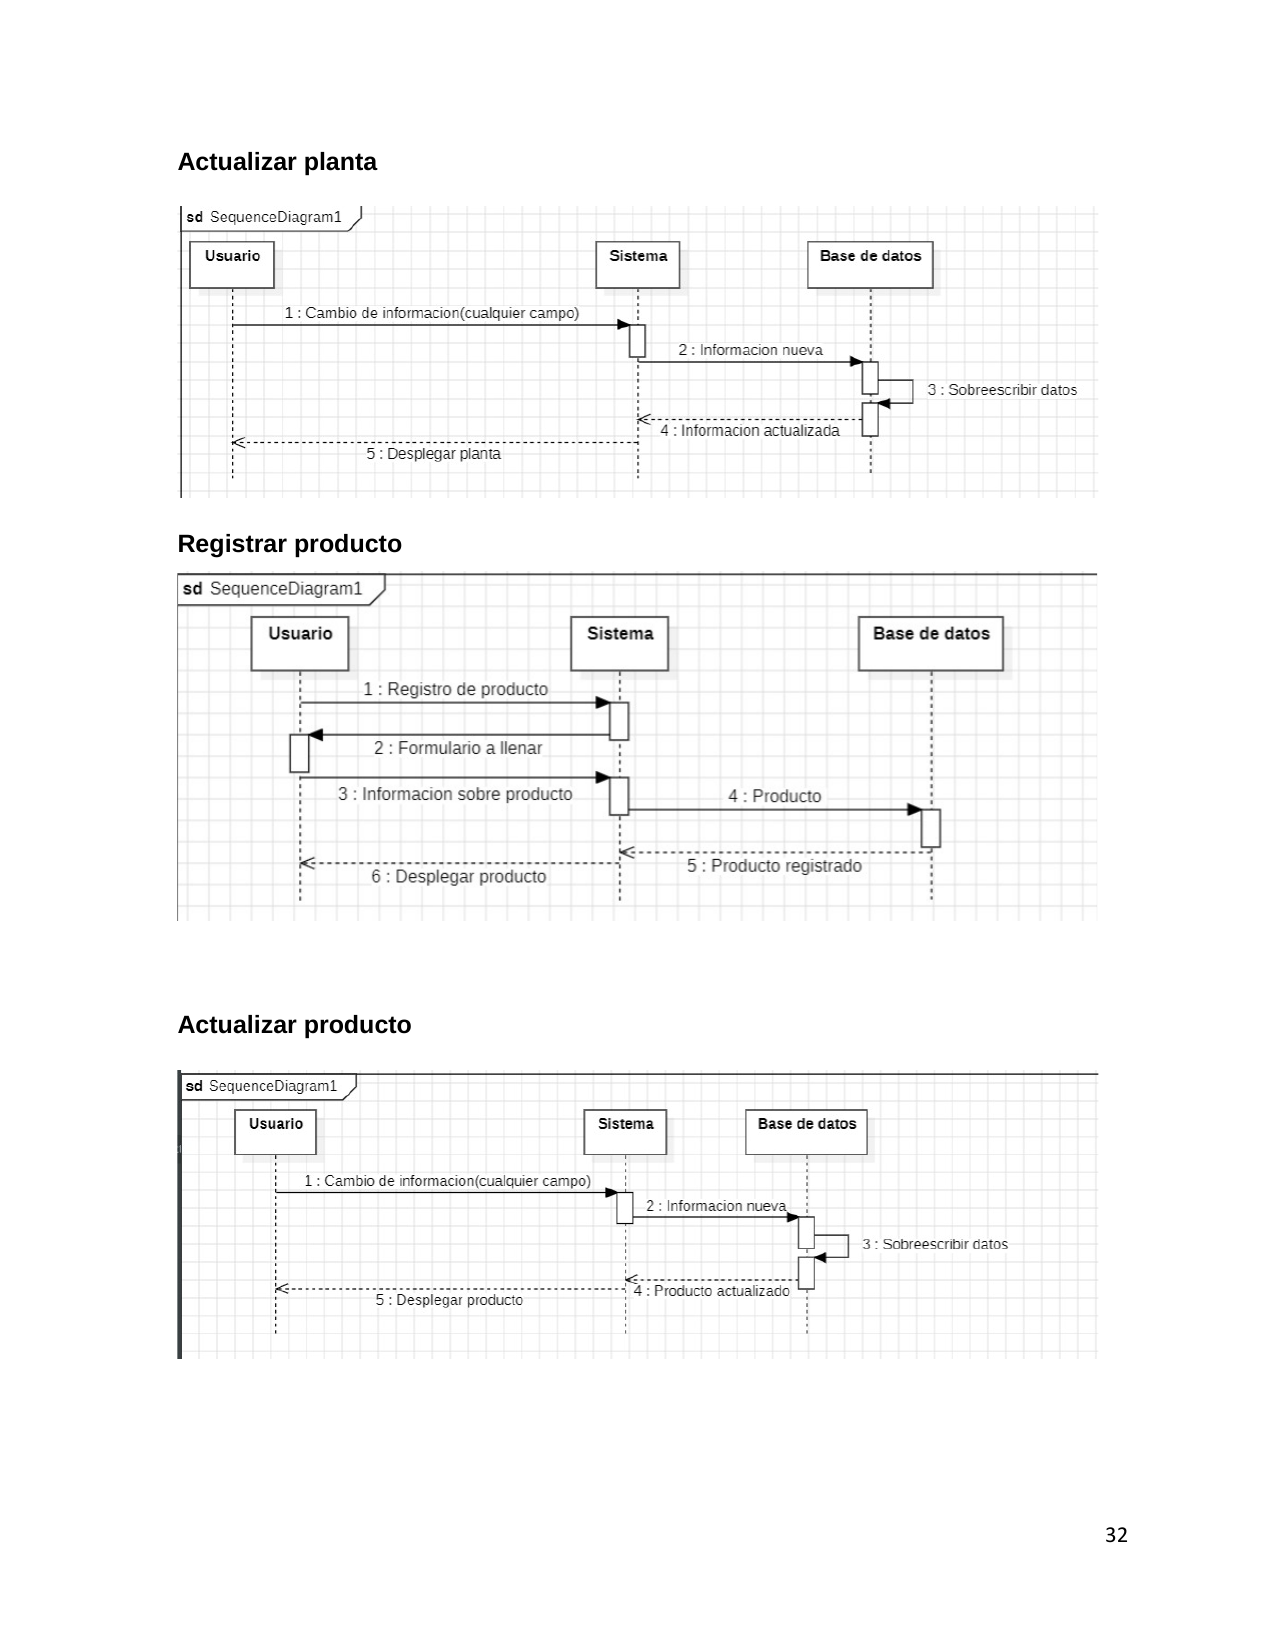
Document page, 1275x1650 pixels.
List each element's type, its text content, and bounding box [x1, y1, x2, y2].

picture [177, 1070, 1099, 1359]
picture [177, 571, 1098, 921]
text Actualizar planta [177, 147, 1128, 176]
text Actualizar producto [177, 1011, 1128, 1039]
picture [177, 206, 1099, 498]
